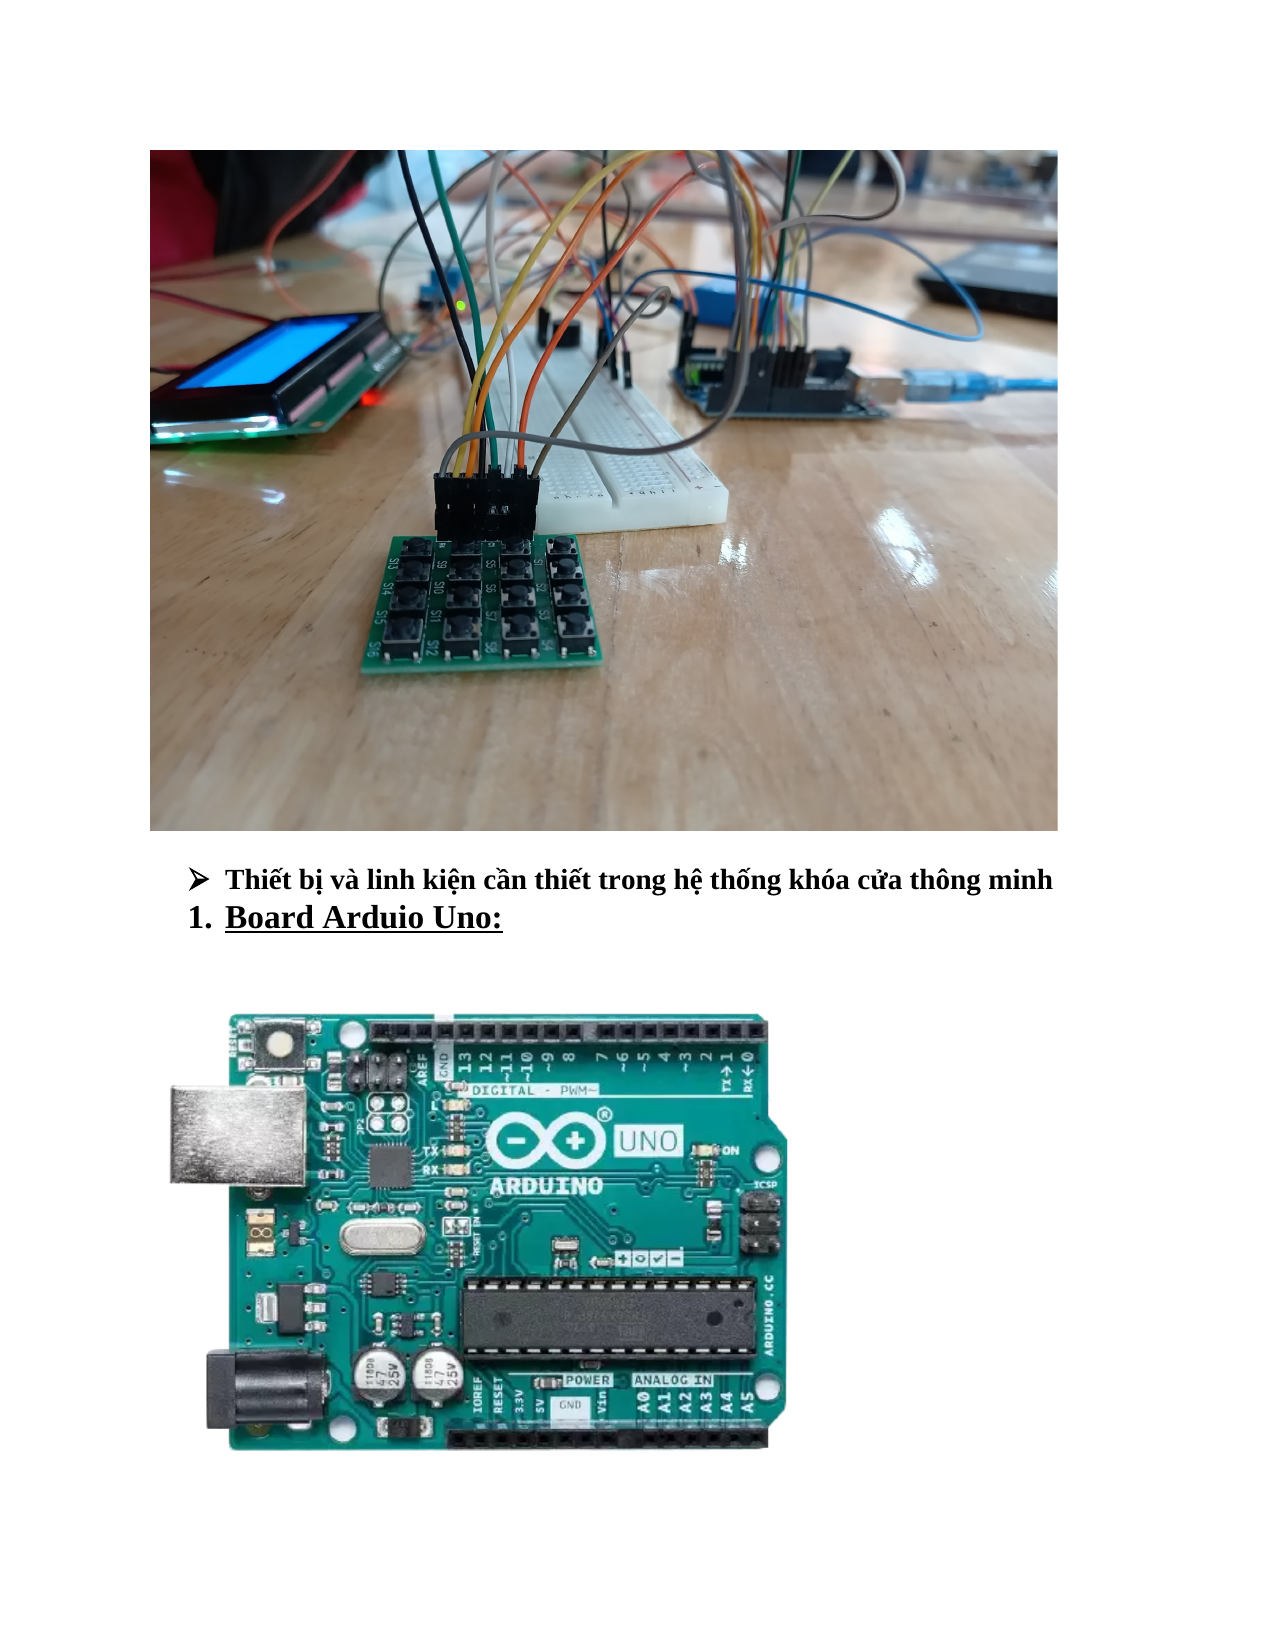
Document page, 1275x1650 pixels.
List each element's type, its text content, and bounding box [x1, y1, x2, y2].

picture [150, 150, 1058, 831]
picture [150, 967, 816, 1457]
list Thiết bị và linh kiện cần thiết trong hệ thống khóa cửa thông minh [187, 862, 1125, 896]
list Board Arduio Uno: [187, 898, 1125, 936]
